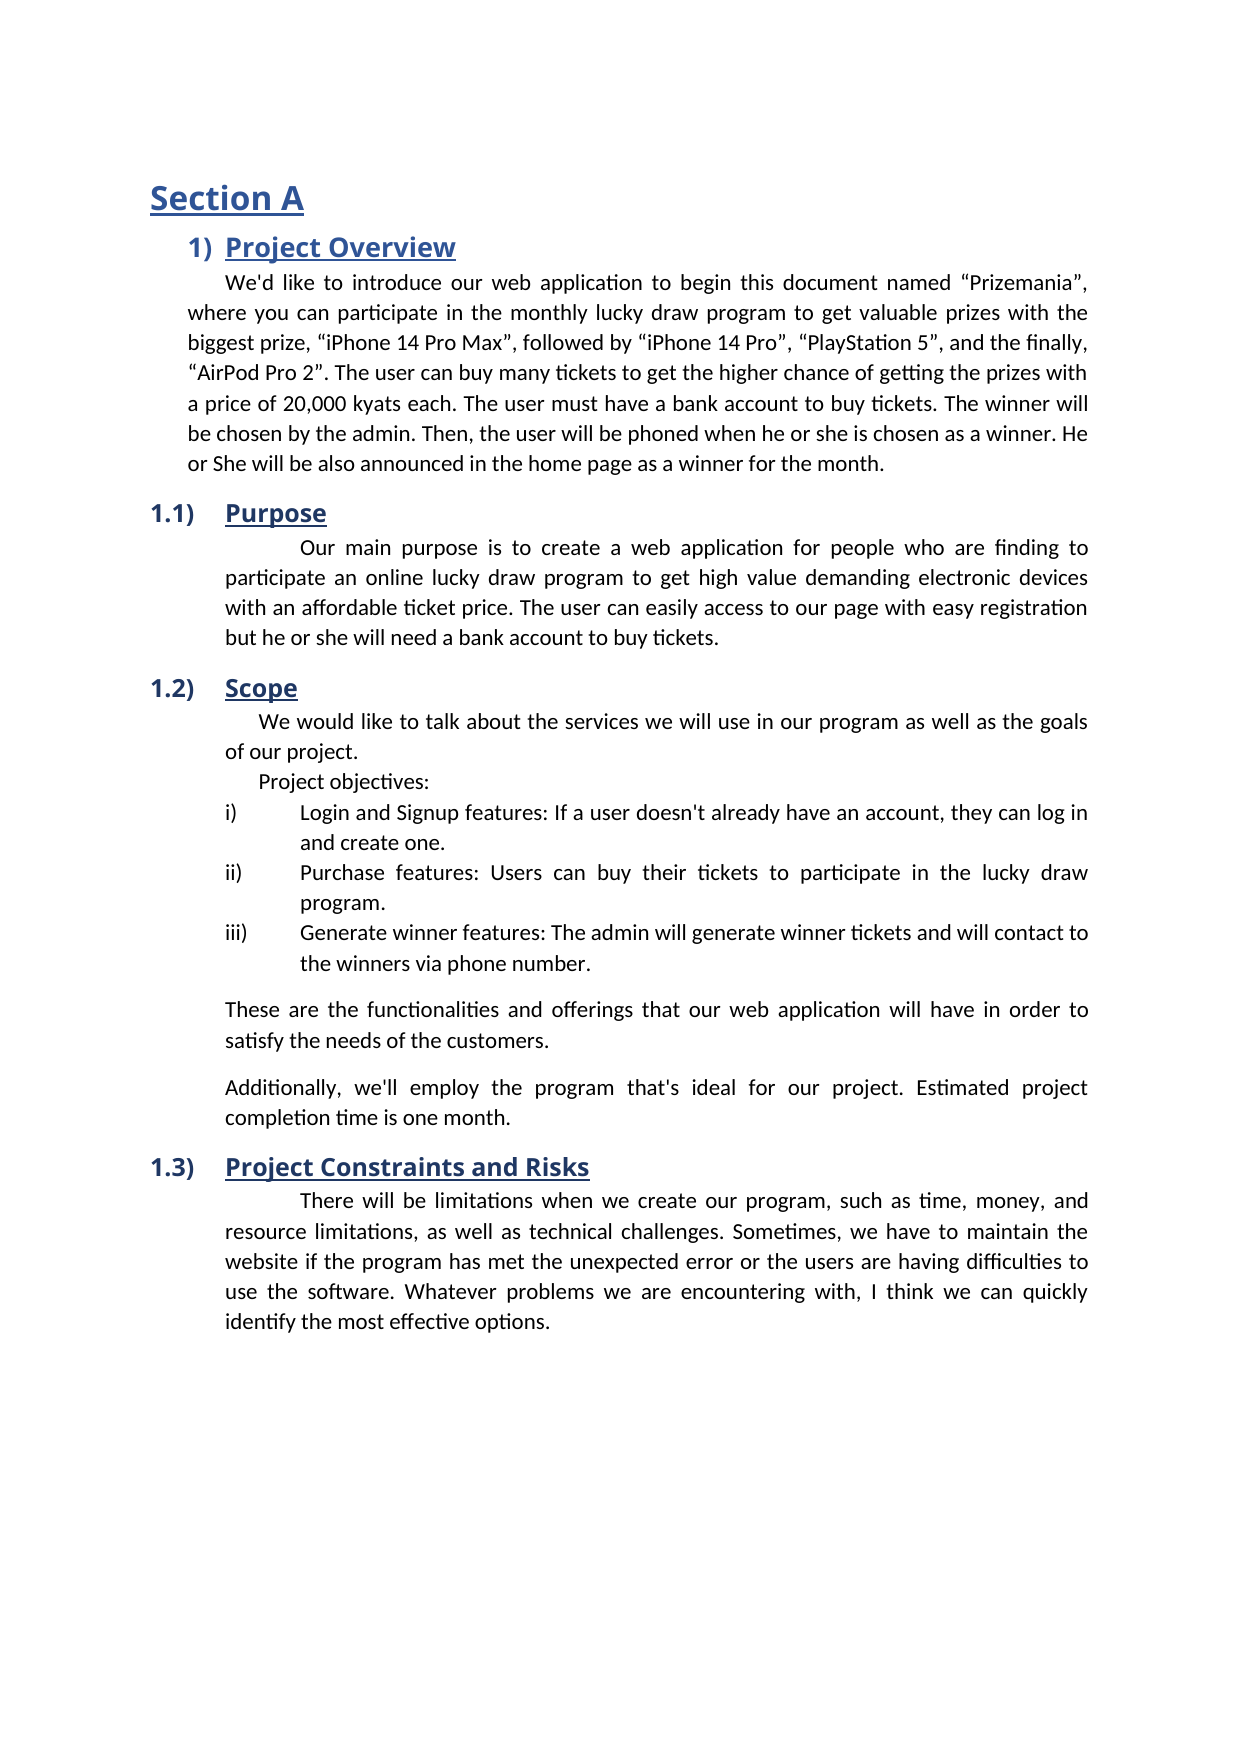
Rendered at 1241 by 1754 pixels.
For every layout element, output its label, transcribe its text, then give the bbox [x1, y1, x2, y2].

list Login and Signup features: If a user doesn't already have an account, they can log in and create one. [225, 798, 1090, 856]
subtitle Project Overview [187, 228, 1090, 265]
list We would like to talk about the services we will use in our program as well as the goals of our project. [225, 707, 1090, 765]
list Project objectives: [225, 767, 1090, 796]
text We'd like to introduce our web application to begin this document named “Prizemania”, where you can participate in the monthly lucky draw program to get valuable prizes with the biggest prize, “iPhone 14 Pro Max”, followed by “iPhone 14 Pro”, “PlayStation 5”, and the finally, “AirPod Pro 2”. The user can buy many tickets to get the higher chance of getting the prizes with a price of 20,000 kyats each. The user must have a bank account to buy tickets. The winner will be chosen by the admin. Then, the user will be phoned when he or she is chosen as a winner. He or She will be also announced in the home page as a winner for the month. [187, 268, 1090, 477]
text Our main purpose is to create a web application for people who are finding to participate an online lucky draw program to get high value demanding electronic devices with an affordable ticket price. The user can easily access to our page with easy registration but he or she will need a bank account to buy tickets. [225, 533, 1090, 651]
list Generate winner features: The admin will generate winner tickets and will contact to the winners via phone number. [225, 918, 1090, 977]
subtitle Purpose [150, 496, 1090, 530]
text Additionally, we'll employ the program that's ideal for our project. Estimated project completion time is one month. [225, 1073, 1090, 1131]
text These are the functionalities and offerings that our web application will have in order to satisfy the needs of the customers. [225, 996, 1090, 1054]
list Purchase features: Users can buy their tickets to participate in the lucky draw program. [225, 858, 1090, 916]
subtitle Section A [150, 175, 1090, 220]
subtitle Project Constraints and Risks [150, 1150, 1090, 1184]
subtitle Scope [150, 670, 1090, 704]
text There will be limitations when we create our program, such as time, money, and resource limitations, as well as technical challenges. Sometimes, we have to maintain the website if the program has met the unexpected error or the users are having difficulties to use the software. Whatever problems we are encountering with, I think we can quickly identify the most effective options. [225, 1187, 1090, 1335]
